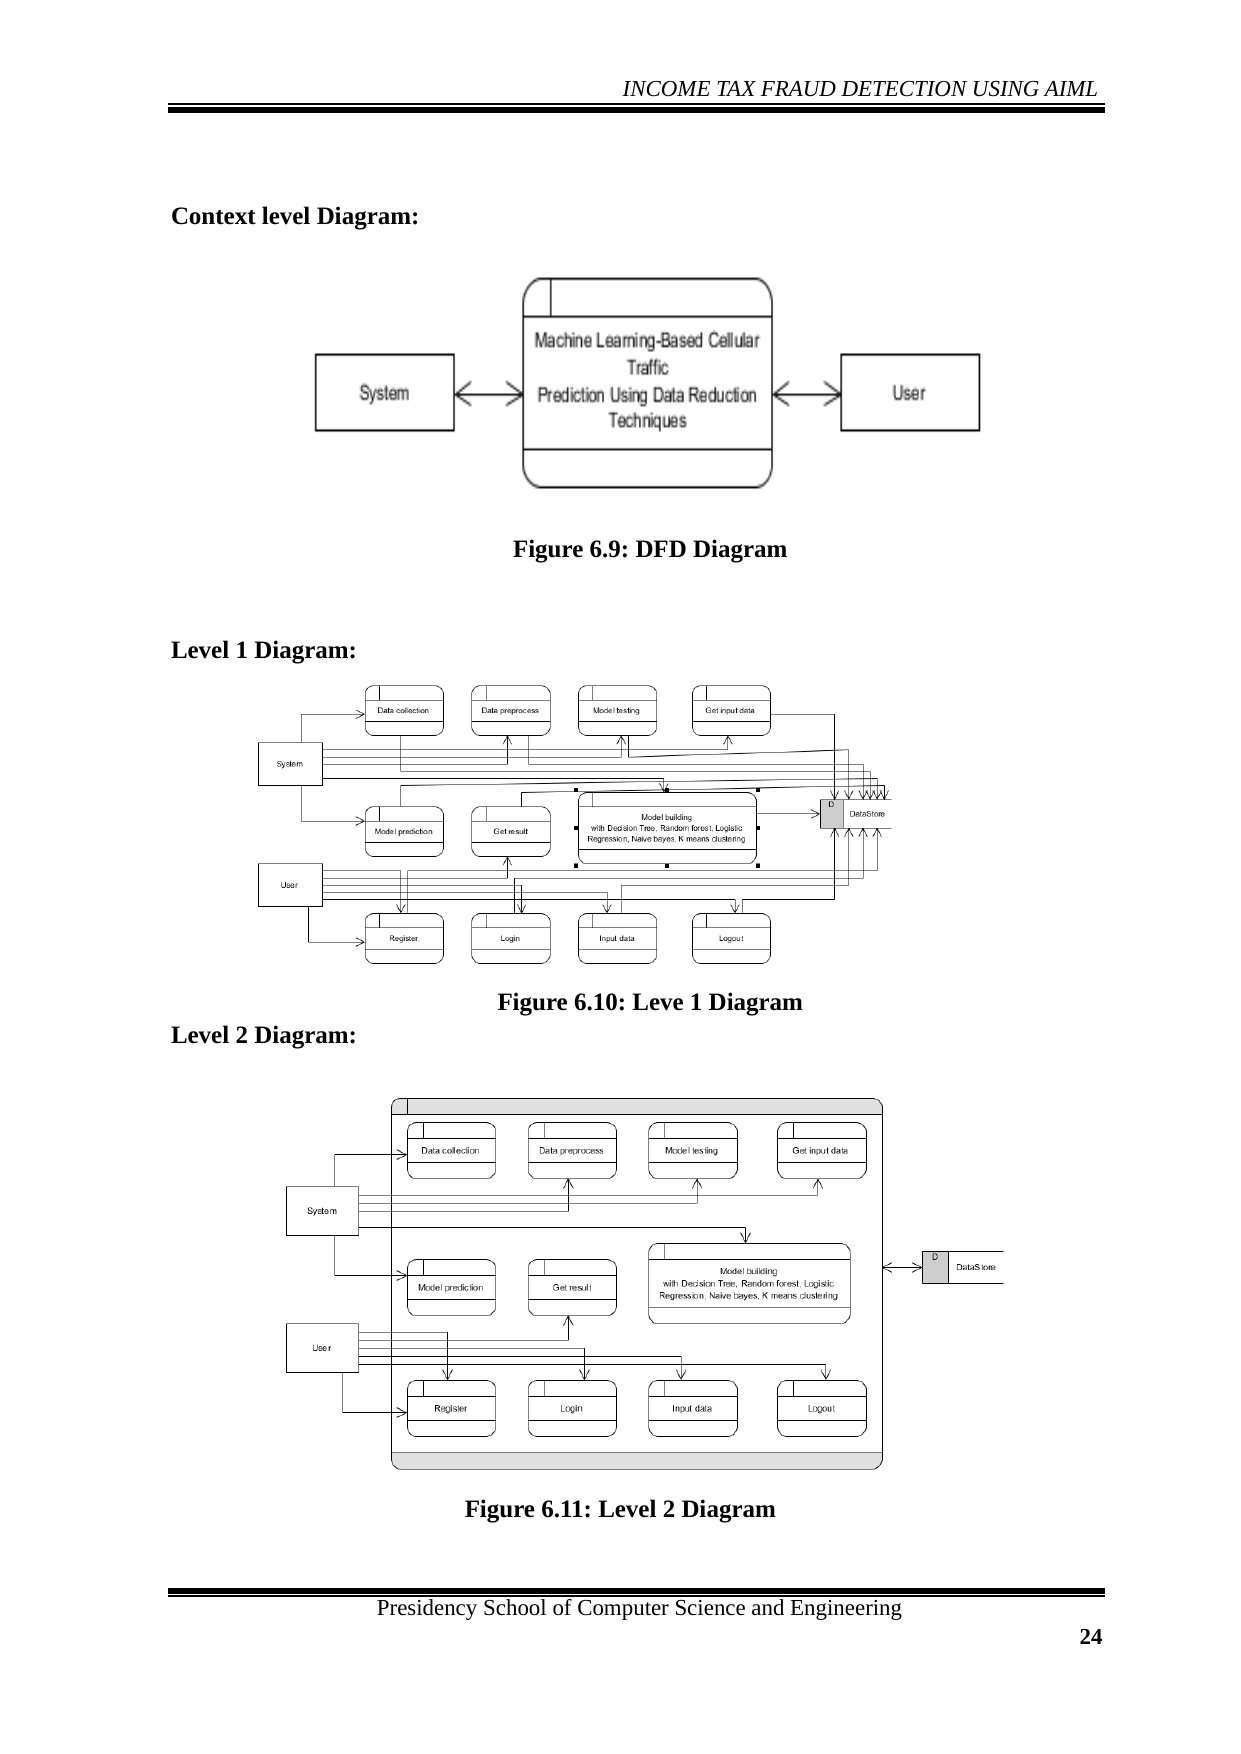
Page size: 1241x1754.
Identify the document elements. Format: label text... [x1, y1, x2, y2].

text Level 2 Diagram: [171, 1020, 1129, 1049]
text Figure 6.11: Level 2 Diagram [171, 1494, 1129, 1523]
text Context level Diagram: [171, 201, 1129, 229]
text Figure 6.10: Leve 1 Diagram [171, 987, 1129, 1015]
text Level 1 Diagram: [171, 635, 1129, 664]
picture [245, 669, 905, 982]
text Figure 6.9: DFD Diagram [171, 534, 1129, 563]
picture [283, 234, 1025, 529]
picture [264, 1087, 1024, 1490]
